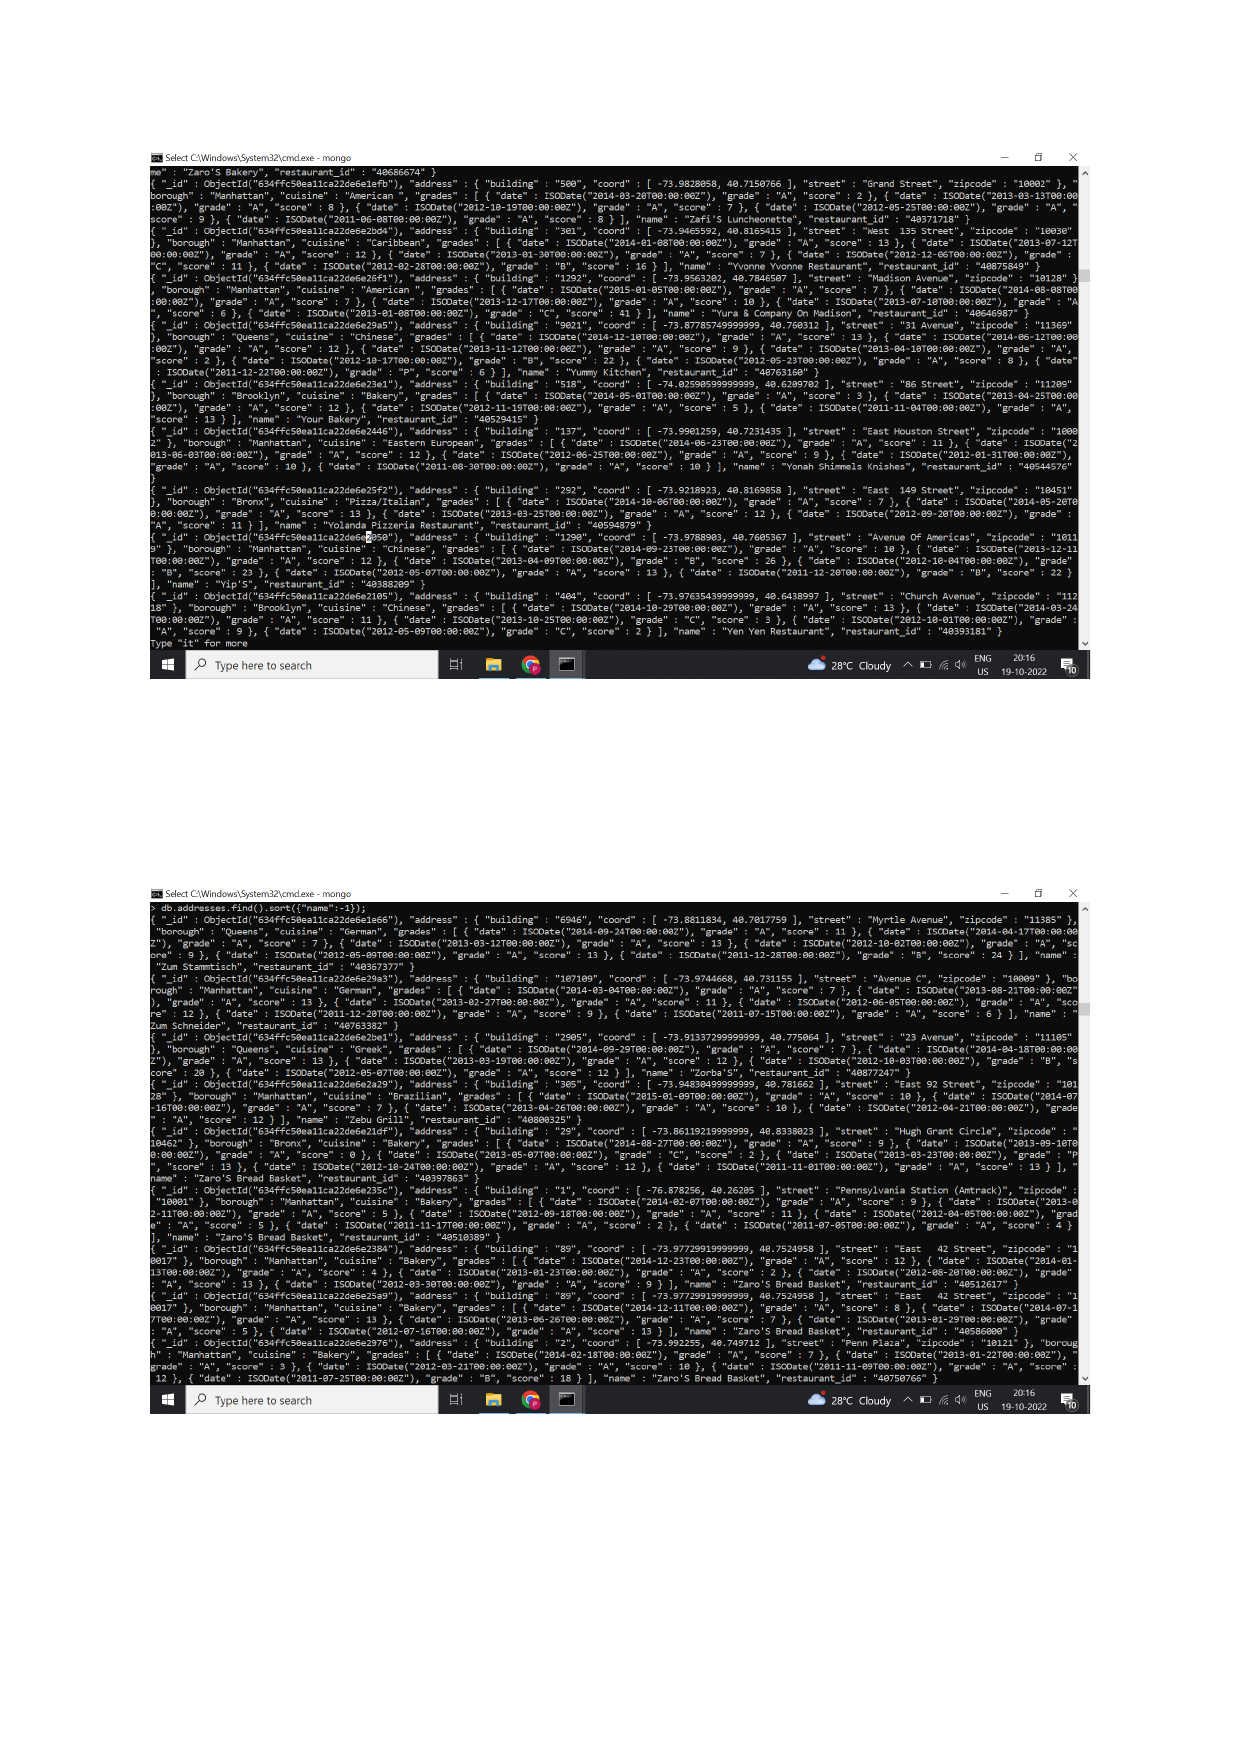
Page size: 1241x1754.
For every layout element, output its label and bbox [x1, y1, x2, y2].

picture [150, 885, 1091, 1414]
picture [150, 150, 1091, 679]
